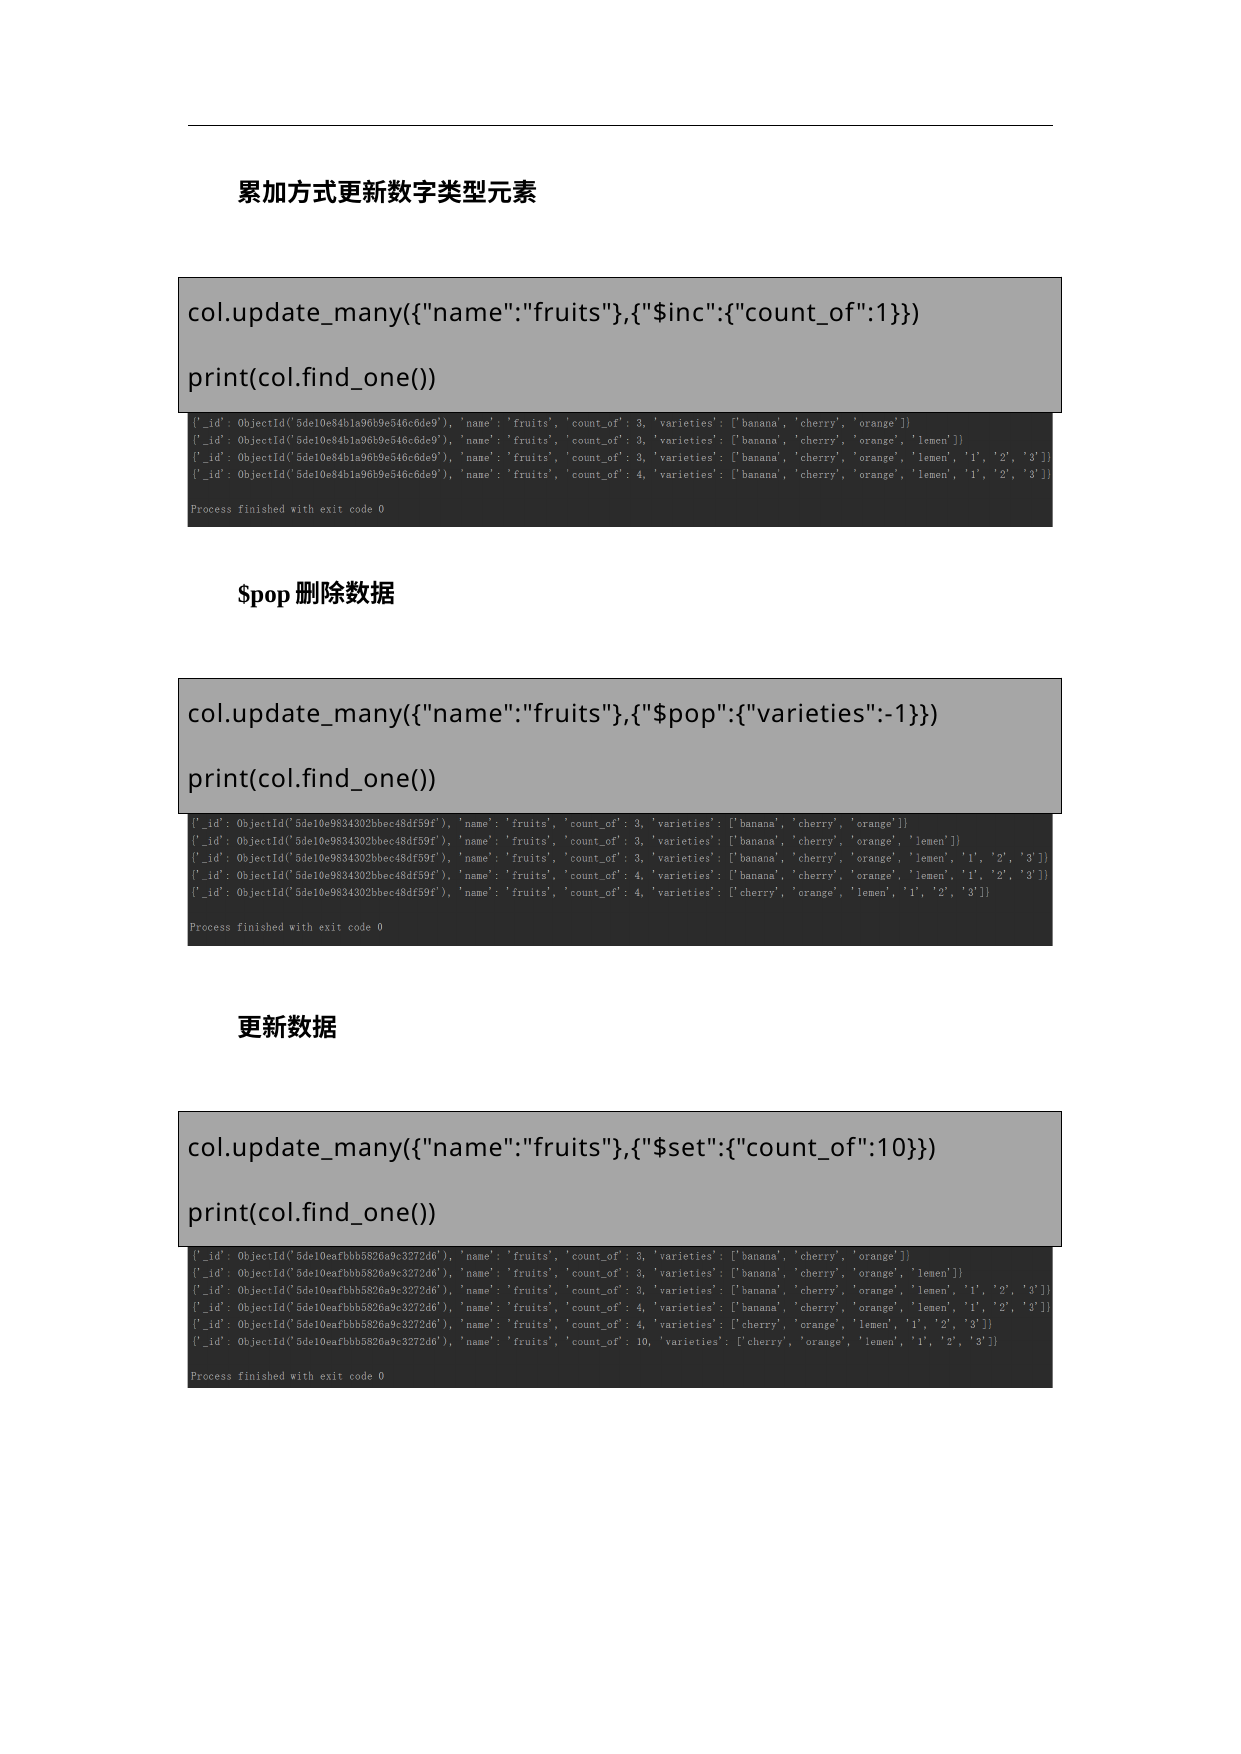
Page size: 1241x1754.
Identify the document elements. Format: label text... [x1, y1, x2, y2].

subtitle 更新数据 [187, 993, 1053, 1058]
text col.update_many({"name":"fruits"},{"$set":{"count_of":10}}) [179, 1112, 1061, 1176]
text col.update_many({"name":"fruits"},{"$pop":{"varieties":-1}}) [179, 679, 1061, 743]
text print(col.find_one()) [179, 342, 1061, 412]
text print(col.find_one()) [179, 1176, 1061, 1246]
picture [187, 413, 1053, 527]
subtitle $pop删除数据 [187, 559, 1053, 624]
text print(col.find_one()) [179, 743, 1061, 813]
text col.update_many({"name":"fruits"},{"$inc":{"count_of":1}}) [179, 278, 1061, 342]
picture [187, 814, 1053, 946]
picture [187, 1247, 1053, 1388]
subtitle 累加方式更新数字类型元素 [187, 158, 1053, 223]
